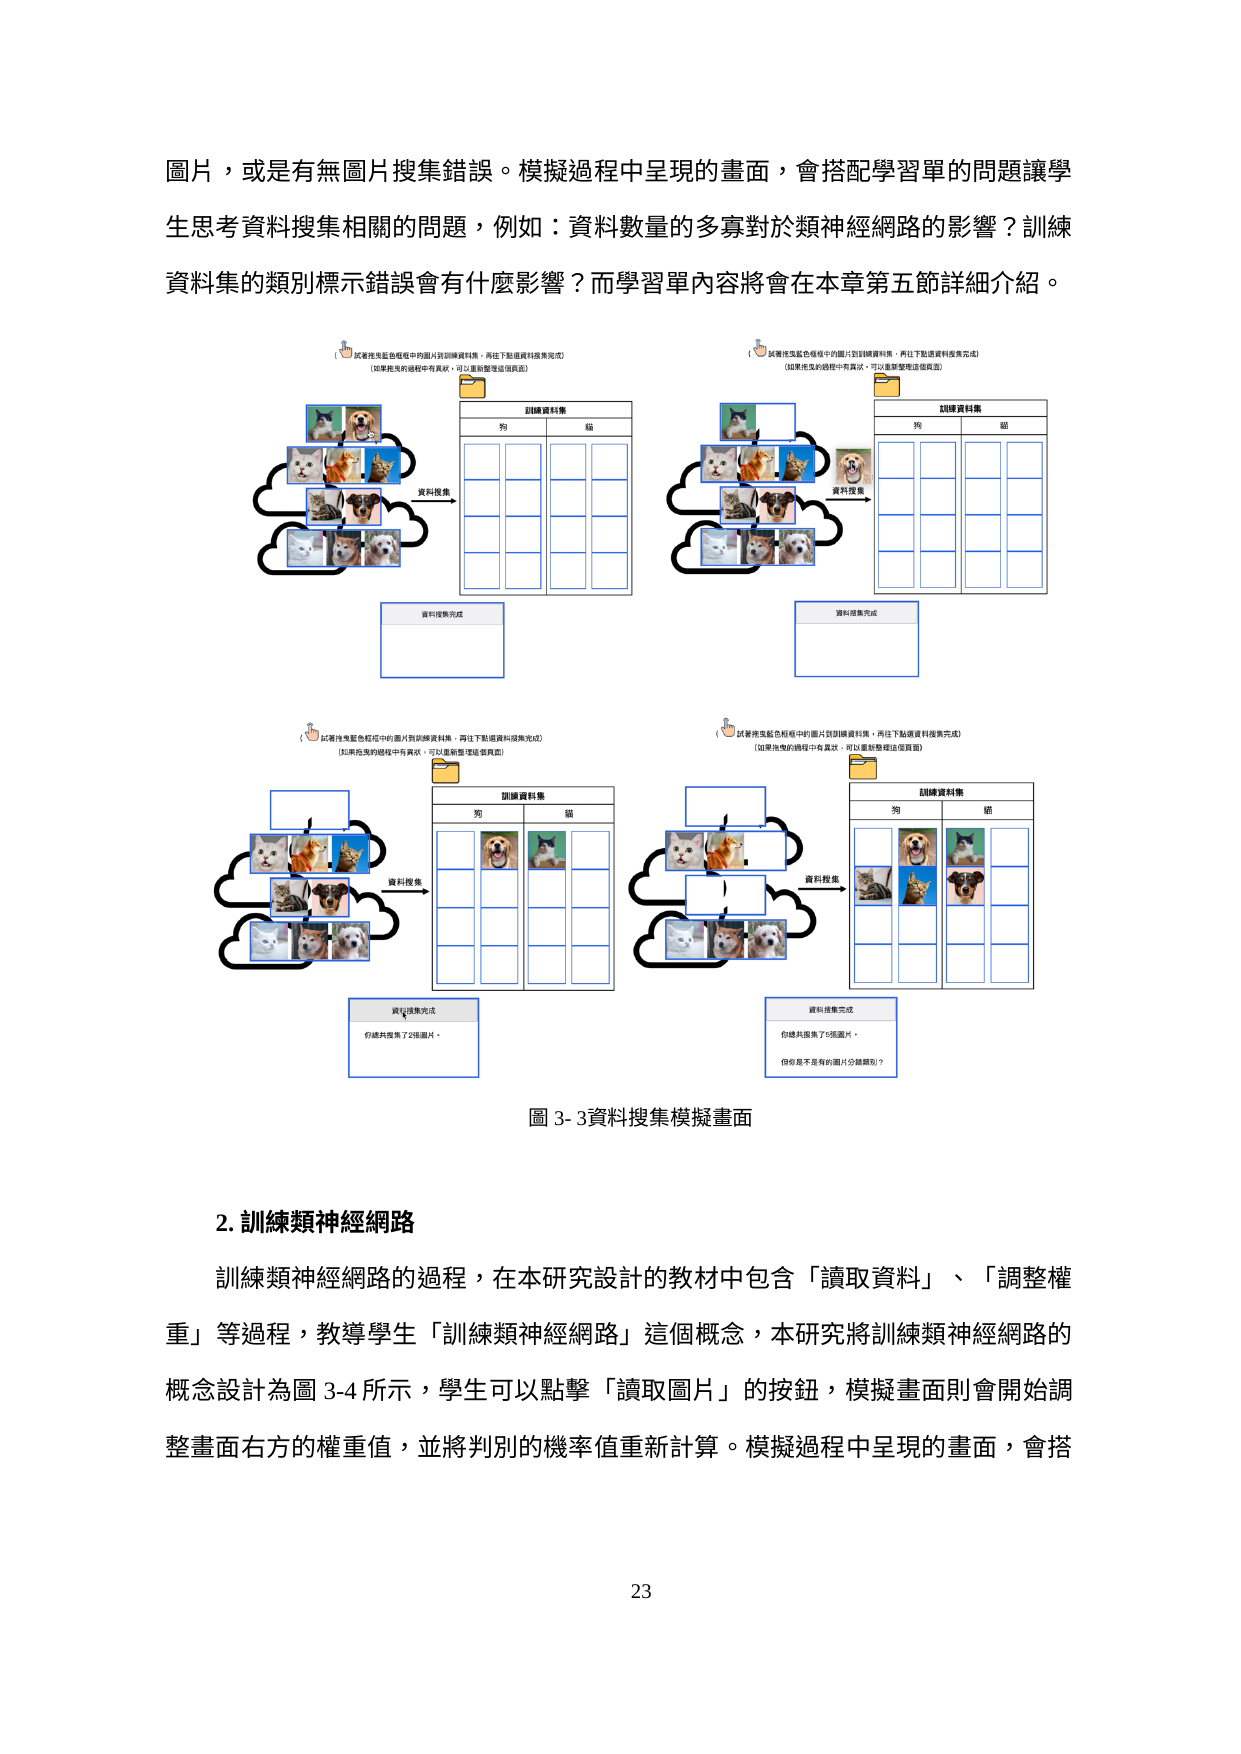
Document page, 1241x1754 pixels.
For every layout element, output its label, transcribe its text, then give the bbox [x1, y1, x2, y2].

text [165, 151, 1075, 301]
text 圖 3- 3資料搜集模擬畫面 [165, 1097, 1075, 1135]
picture [197, 709, 1043, 1082]
text 2. 訓練類神經網路 [165, 1202, 1075, 1239]
picture [234, 332, 1057, 681]
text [165, 1258, 1075, 1464]
